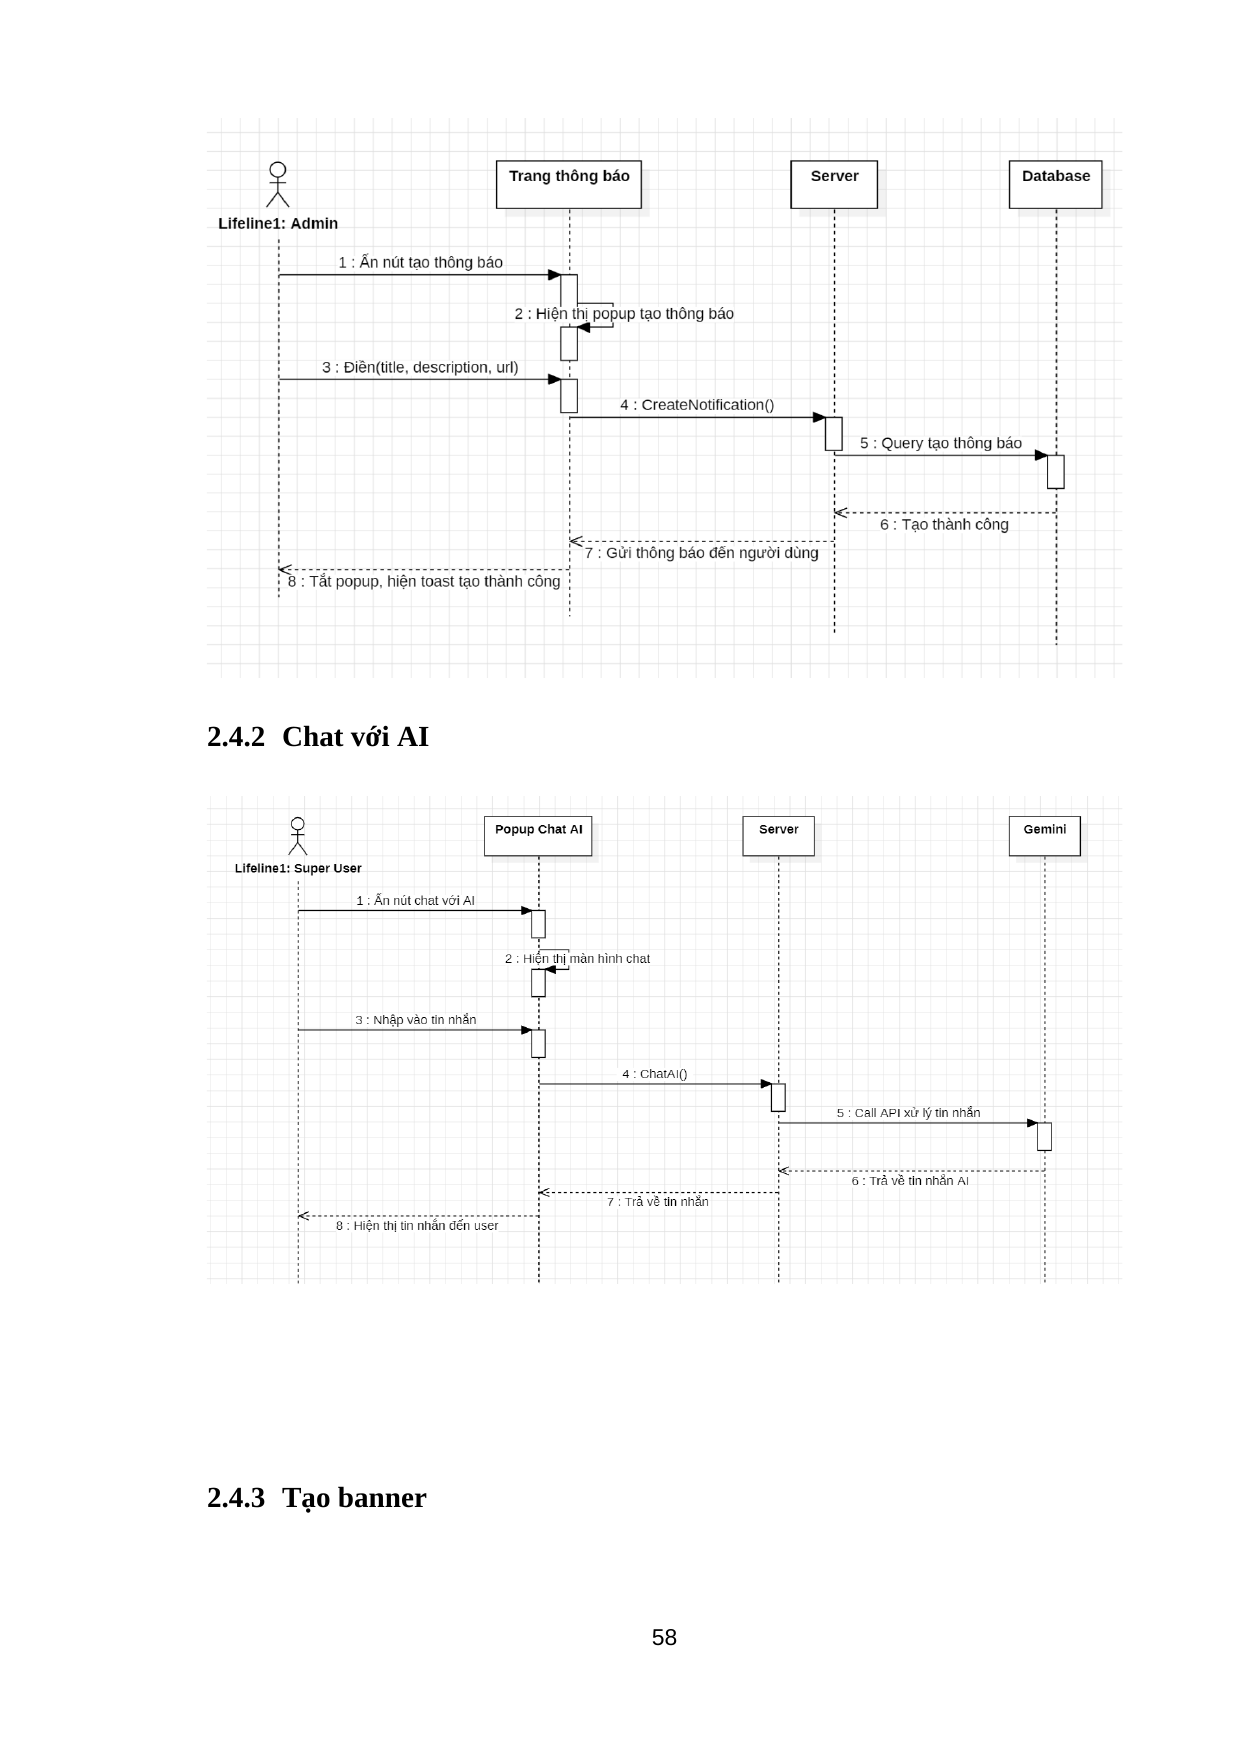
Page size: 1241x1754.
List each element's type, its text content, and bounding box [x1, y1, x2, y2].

picture [206, 796, 1123, 1284]
list Chat với AI [207, 719, 1122, 753]
picture [206, 118, 1123, 678]
list Tạo banner [207, 1480, 1122, 1514]
